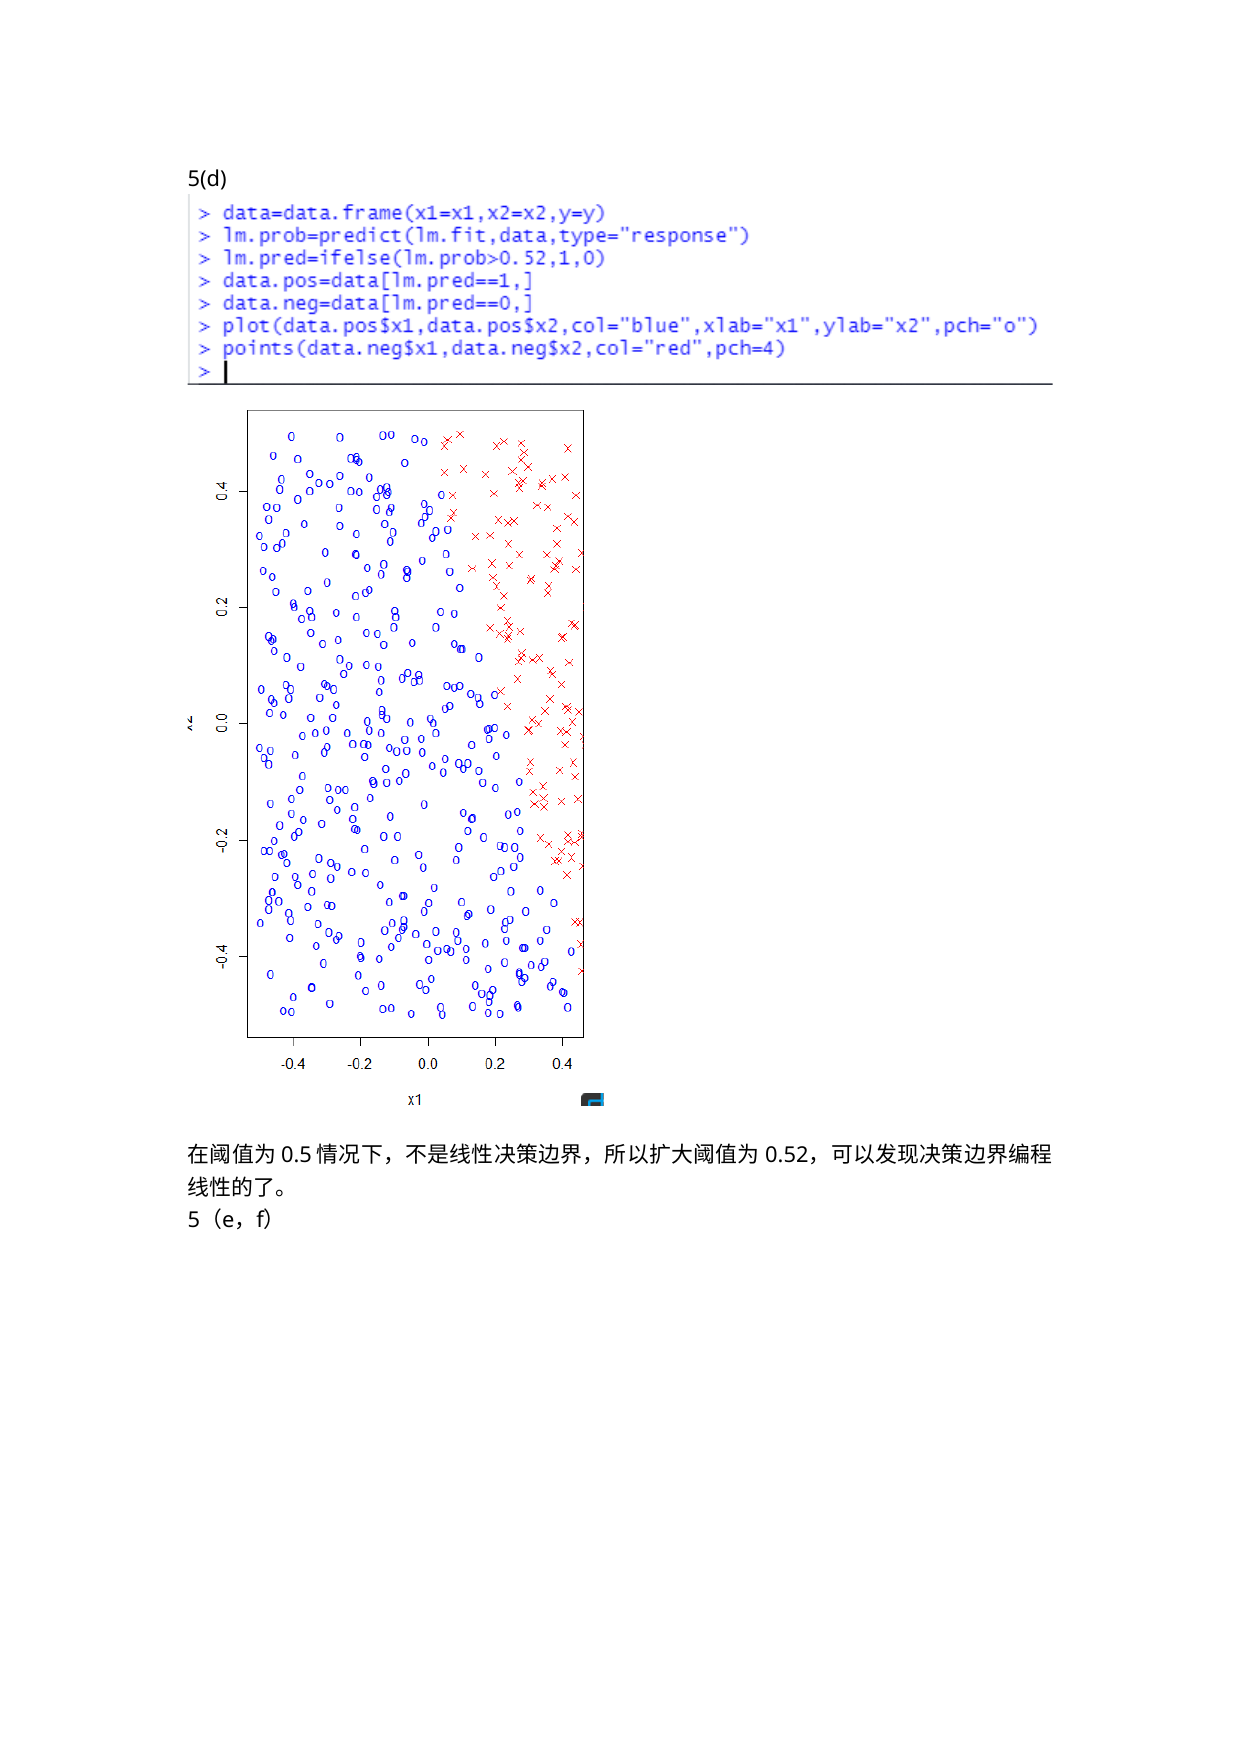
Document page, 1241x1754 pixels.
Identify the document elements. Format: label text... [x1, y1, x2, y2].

text 5（e，f） [187, 1202, 1053, 1234]
text 5(d) [187, 162, 1053, 194]
picture [187, 389, 604, 1106]
text 在阈值为0.5情况下，不是线性决策边界，所以扩大阈值为0.52，可以发现决策边界编程线性的了。 [187, 1137, 1053, 1202]
picture [187, 194, 1053, 385]
